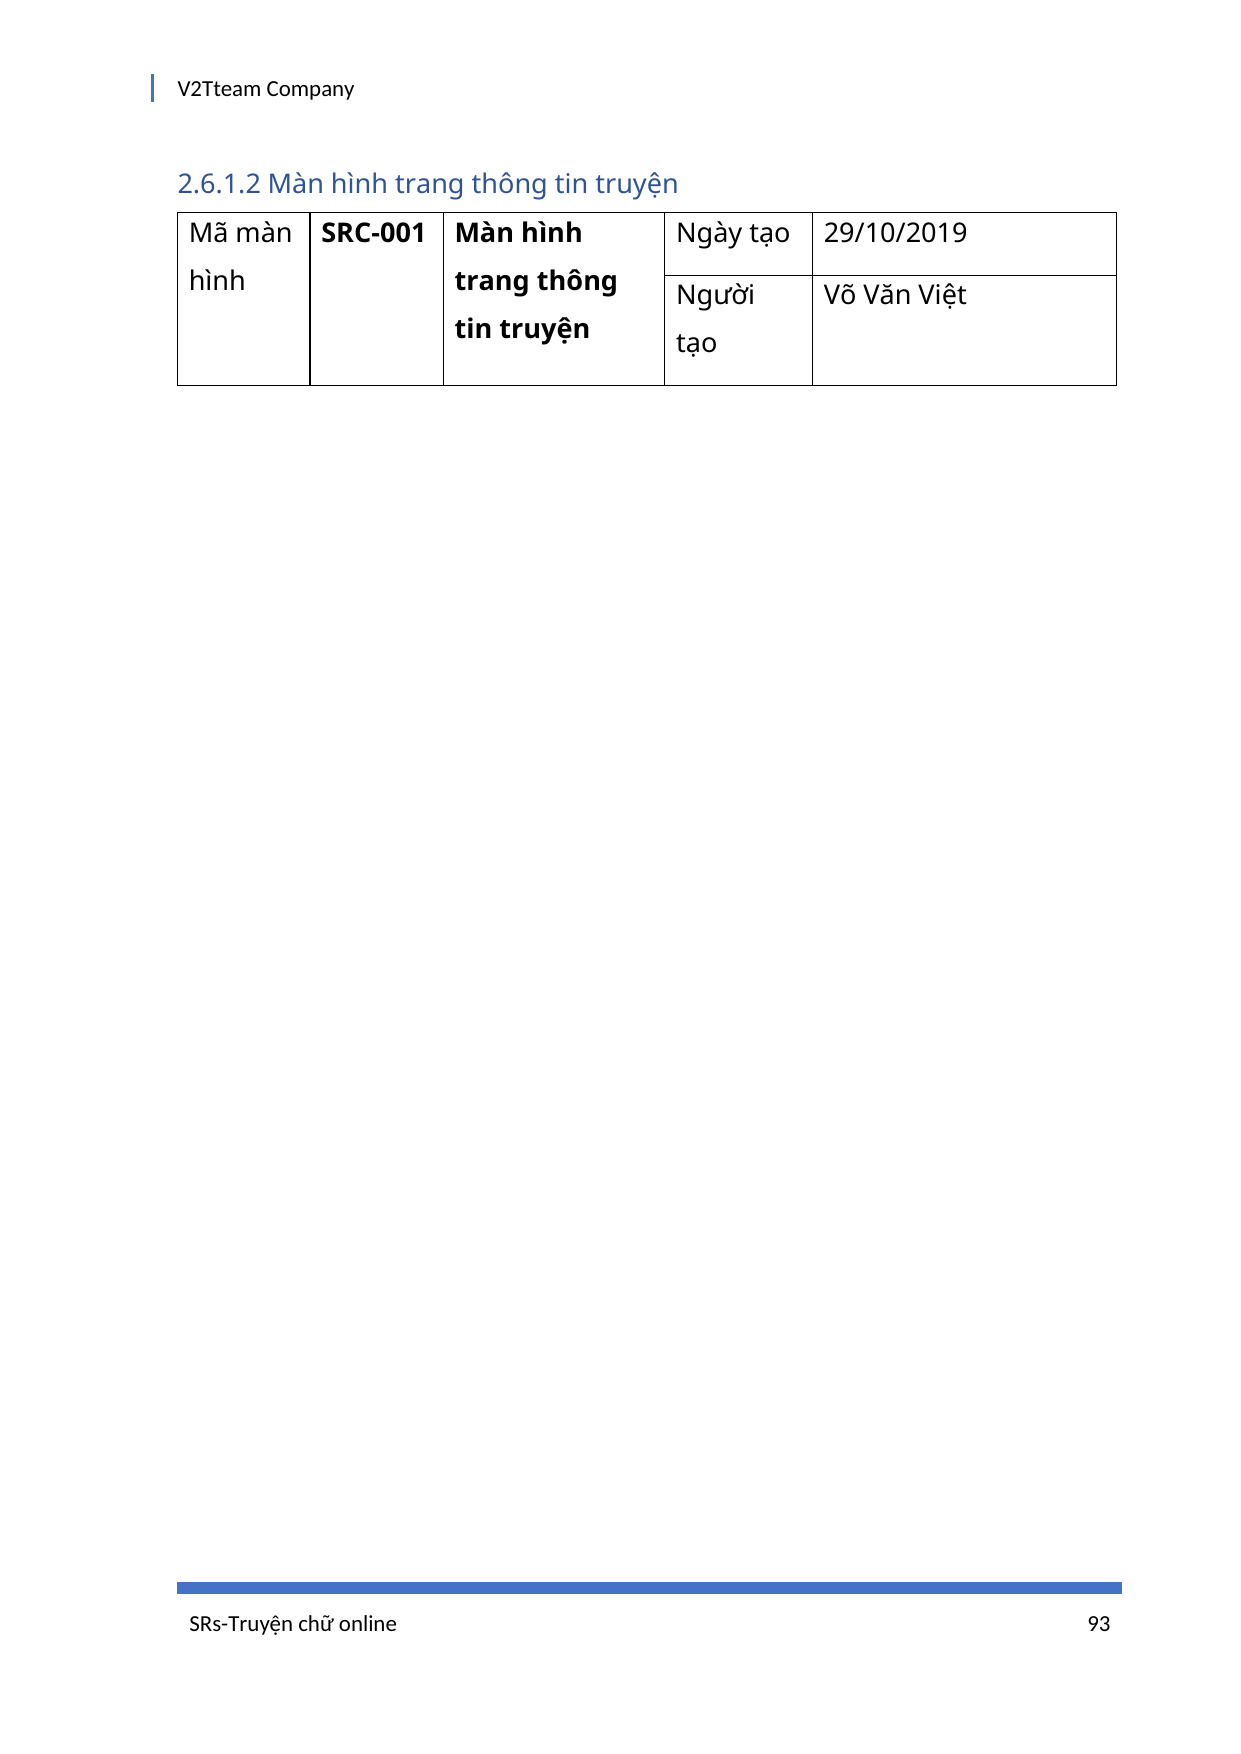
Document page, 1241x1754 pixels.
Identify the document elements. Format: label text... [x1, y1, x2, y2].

table_cell Người tạo [665, 276, 812, 385]
table_header SRC-001 [311, 213, 443, 385]
table_header Màn hình trang thông tin truyện [444, 213, 664, 385]
table_header Ngày tạo [665, 213, 812, 274]
table_header Mã màn hình [178, 213, 309, 385]
table_header 29/10/2019 [813, 213, 1116, 274]
subtitle Màn hình trang thông tin truyện [177, 164, 1122, 201]
table_cell Võ Văn Việt [813, 276, 1116, 385]
